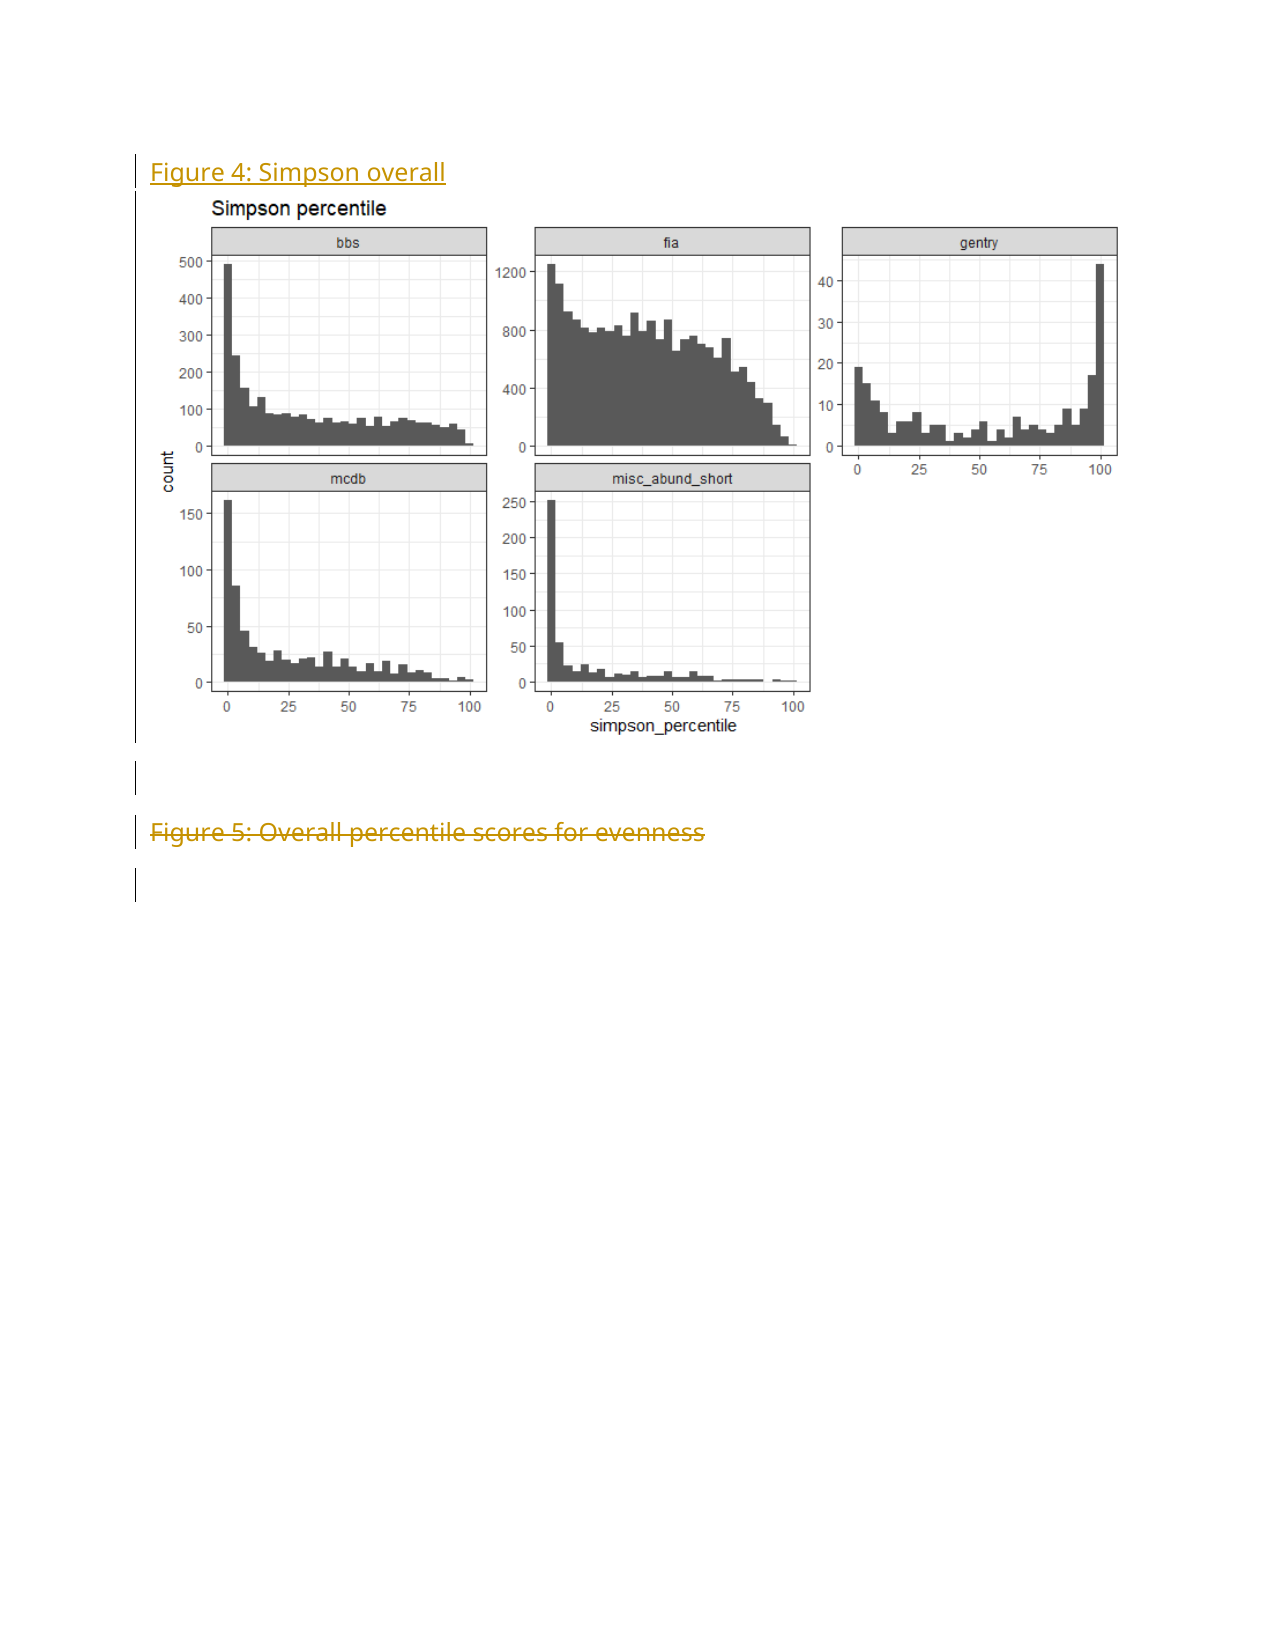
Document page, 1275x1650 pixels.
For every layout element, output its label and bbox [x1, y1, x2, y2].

picture [150, 191, 1125, 743]
